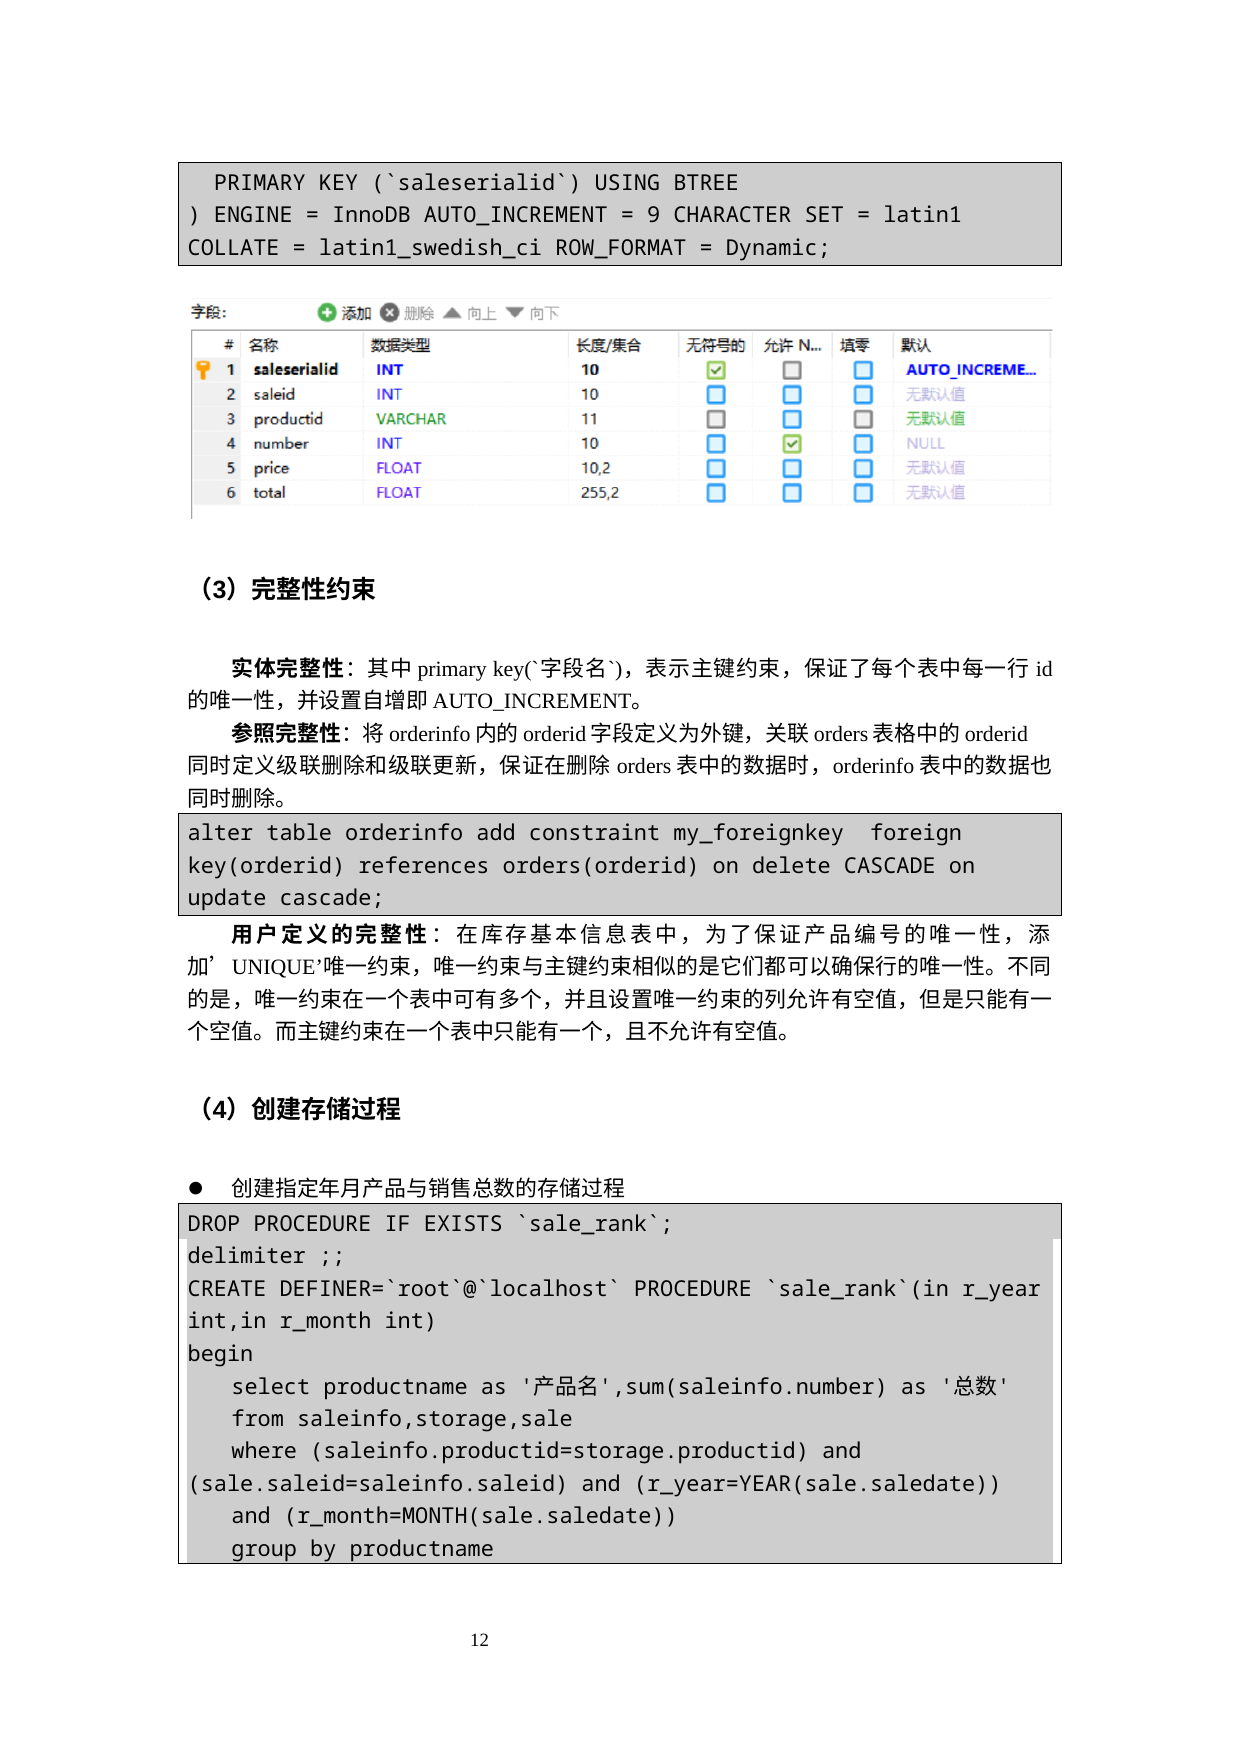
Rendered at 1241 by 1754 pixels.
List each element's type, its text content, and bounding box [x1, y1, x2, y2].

text select productname as '产品名',sum(saleinfo.number) as '总数' [187, 1369, 1053, 1401]
text CREATE DEFINER=`root`@`localhost` PROCEDURE `sale_rank`(in r_year int,in r_month int) [187, 1271, 1053, 1336]
text ) ENGINE = InnoDB AUTO_INCREMENT = 9 CHARACTER SET = latin1 COLLATE = latin1_swedish_ci ROW_FORMAT = Dynamic; [179, 194, 1061, 265]
text 实体完整性：其中primary key(`字段名`)，表示主键约束，保证了每个表中每一行id的唯一性，并设置自增即AUTO_INCREMENT。 [187, 650, 1053, 715]
subtitle 完整性约束 [187, 555, 1053, 620]
text 用户定义的完整性：在库存基本信息表中，为了保证产品编号的唯一性，添加’UNIQUE’唯一约束，唯一约束与主键约束相似的是它们都可以确保行的唯一性。不同的是，唯一约束在一个表中可有多个，并且设置唯一约束的列允许有空值，但是只能有一个空值。而主键约束在一个表中只能有一个，且不允许有空值。 [187, 916, 1053, 1046]
text from saleinfo,storage,sale [187, 1401, 1053, 1434]
list 创建指定年月产品与销售总数的存储过程 [187, 1171, 1053, 1203]
text where (saleinfo.productid=storage.productid) and (sale.saleid=saleinfo.saleid) and (r_year=YEAR(sale.saledate)) [187, 1434, 1053, 1499]
text 参照完整性：将orderinfo内的orderid字段定义为外键，关联orders表格中的orderid [187, 715, 1053, 748]
text PRIMARY KEY (`saleserialid`) USING BTREE [179, 163, 1061, 194]
text alter table orderinfo add constraint my_foreignkey foreign key(orderid) references orders(orderid) on delete CASCADE on update cascade; [179, 814, 1061, 915]
picture [187, 298, 1053, 519]
text DROP PROCEDURE IF EXISTS `sale_rank`; [179, 1204, 1061, 1239]
text group by productname [187, 1531, 1053, 1563]
text 同时定义级联删除和级联更新，保证在删除orders表中的数据时，orderinfo表中的数据也同时删除。 [187, 748, 1053, 813]
subtitle 创建存储过程 [187, 1076, 1053, 1141]
text begin [187, 1336, 1053, 1369]
text and (r_month=MONTH(sale.saledate)) [187, 1499, 1053, 1531]
text delimiter ;; [187, 1239, 1053, 1271]
